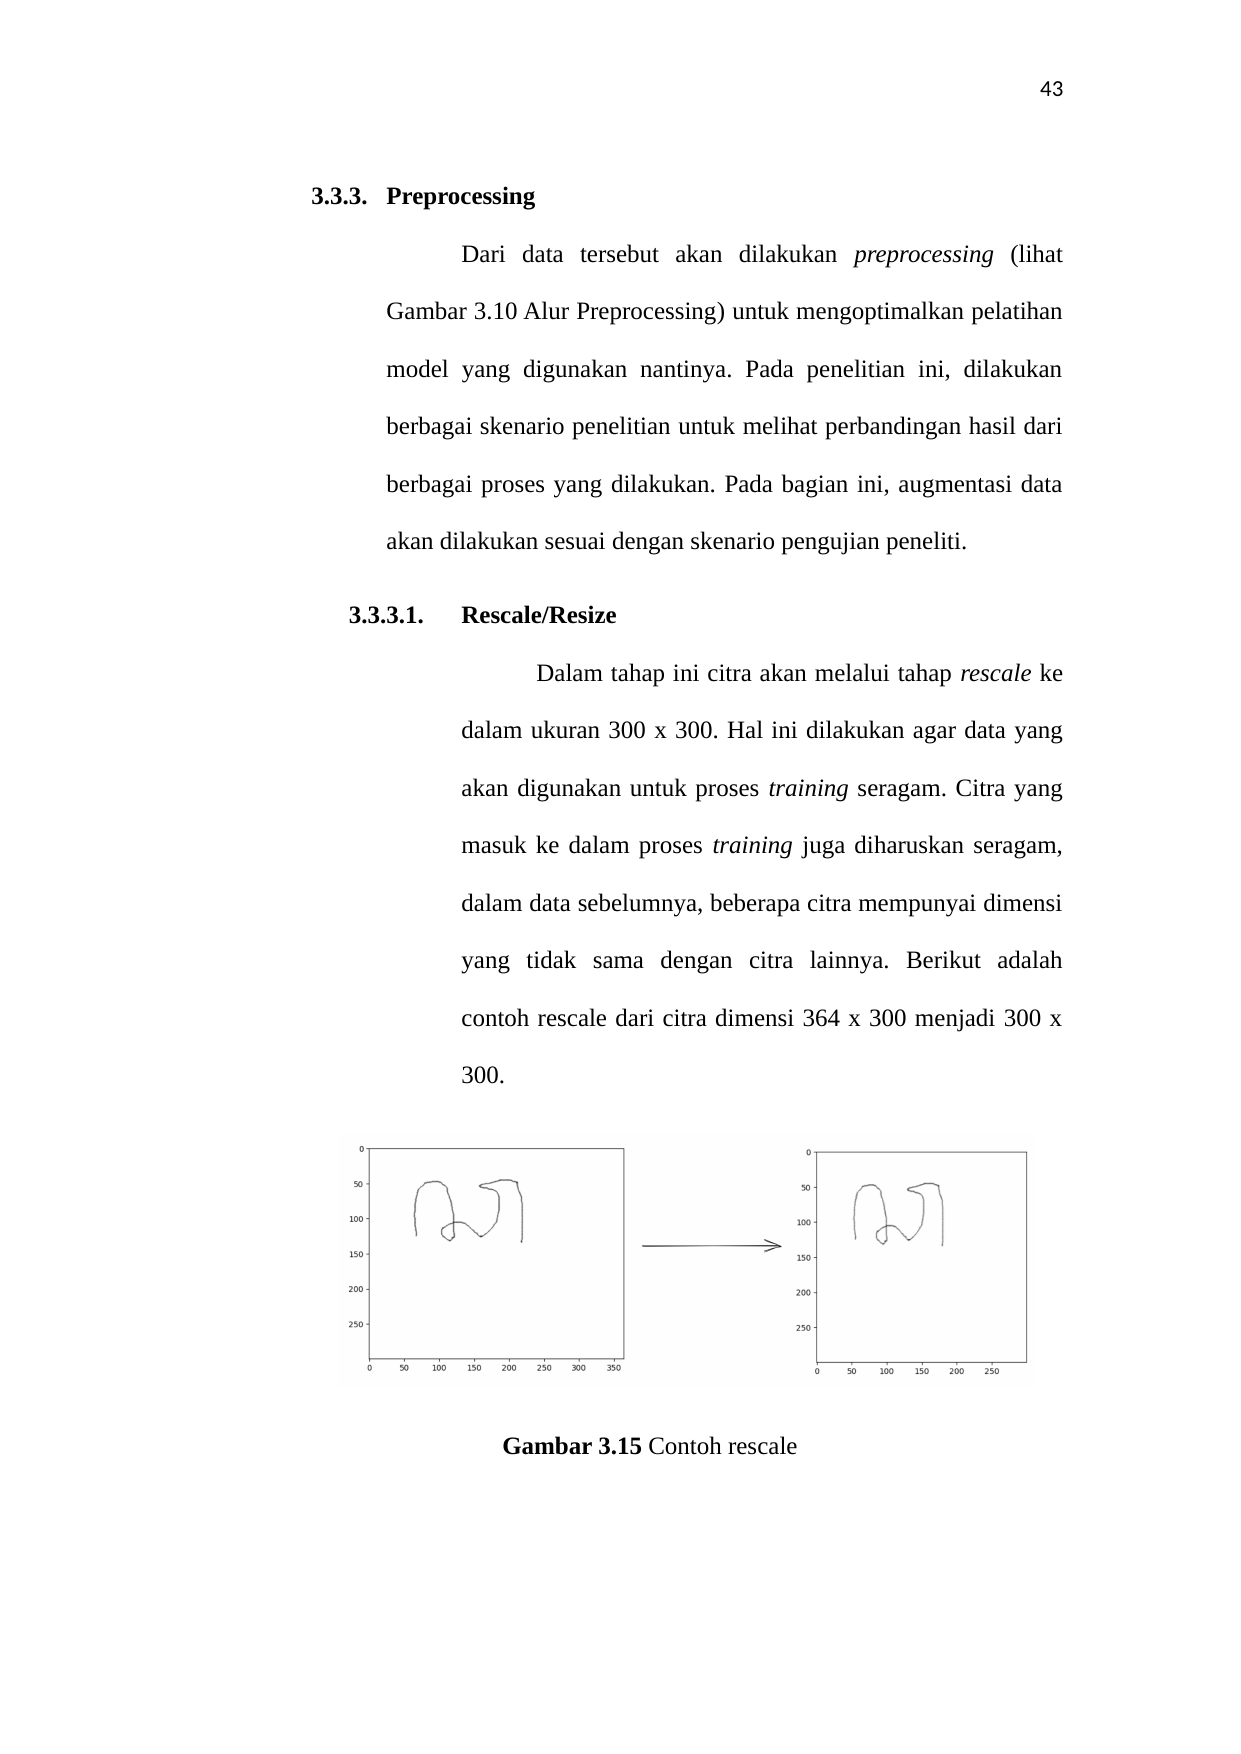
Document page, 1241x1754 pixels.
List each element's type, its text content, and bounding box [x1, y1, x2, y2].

subtitle Rescale/Resize [349, 601, 1063, 629]
list Dalam tahap ini citra akan melalui tahap rescale ke dalam ukuran 300 x 300. Hal ini dilakukan agar data yang akan digunakan untuk proses training seragam. Citra yang masuk ke dalam proses training juga diharuskan seragam, dalam data sebelumnya, beberapa citra mempunyai dimensi yang tidak sama dengan citra lainnya. Berikut adalah contoh rescale dari citra dimensi 364 x 300 menjadi 300 x 300. [461, 658, 1063, 1089]
subtitle Preprocessing [311, 181, 1063, 210]
picture [337, 1134, 1037, 1387]
